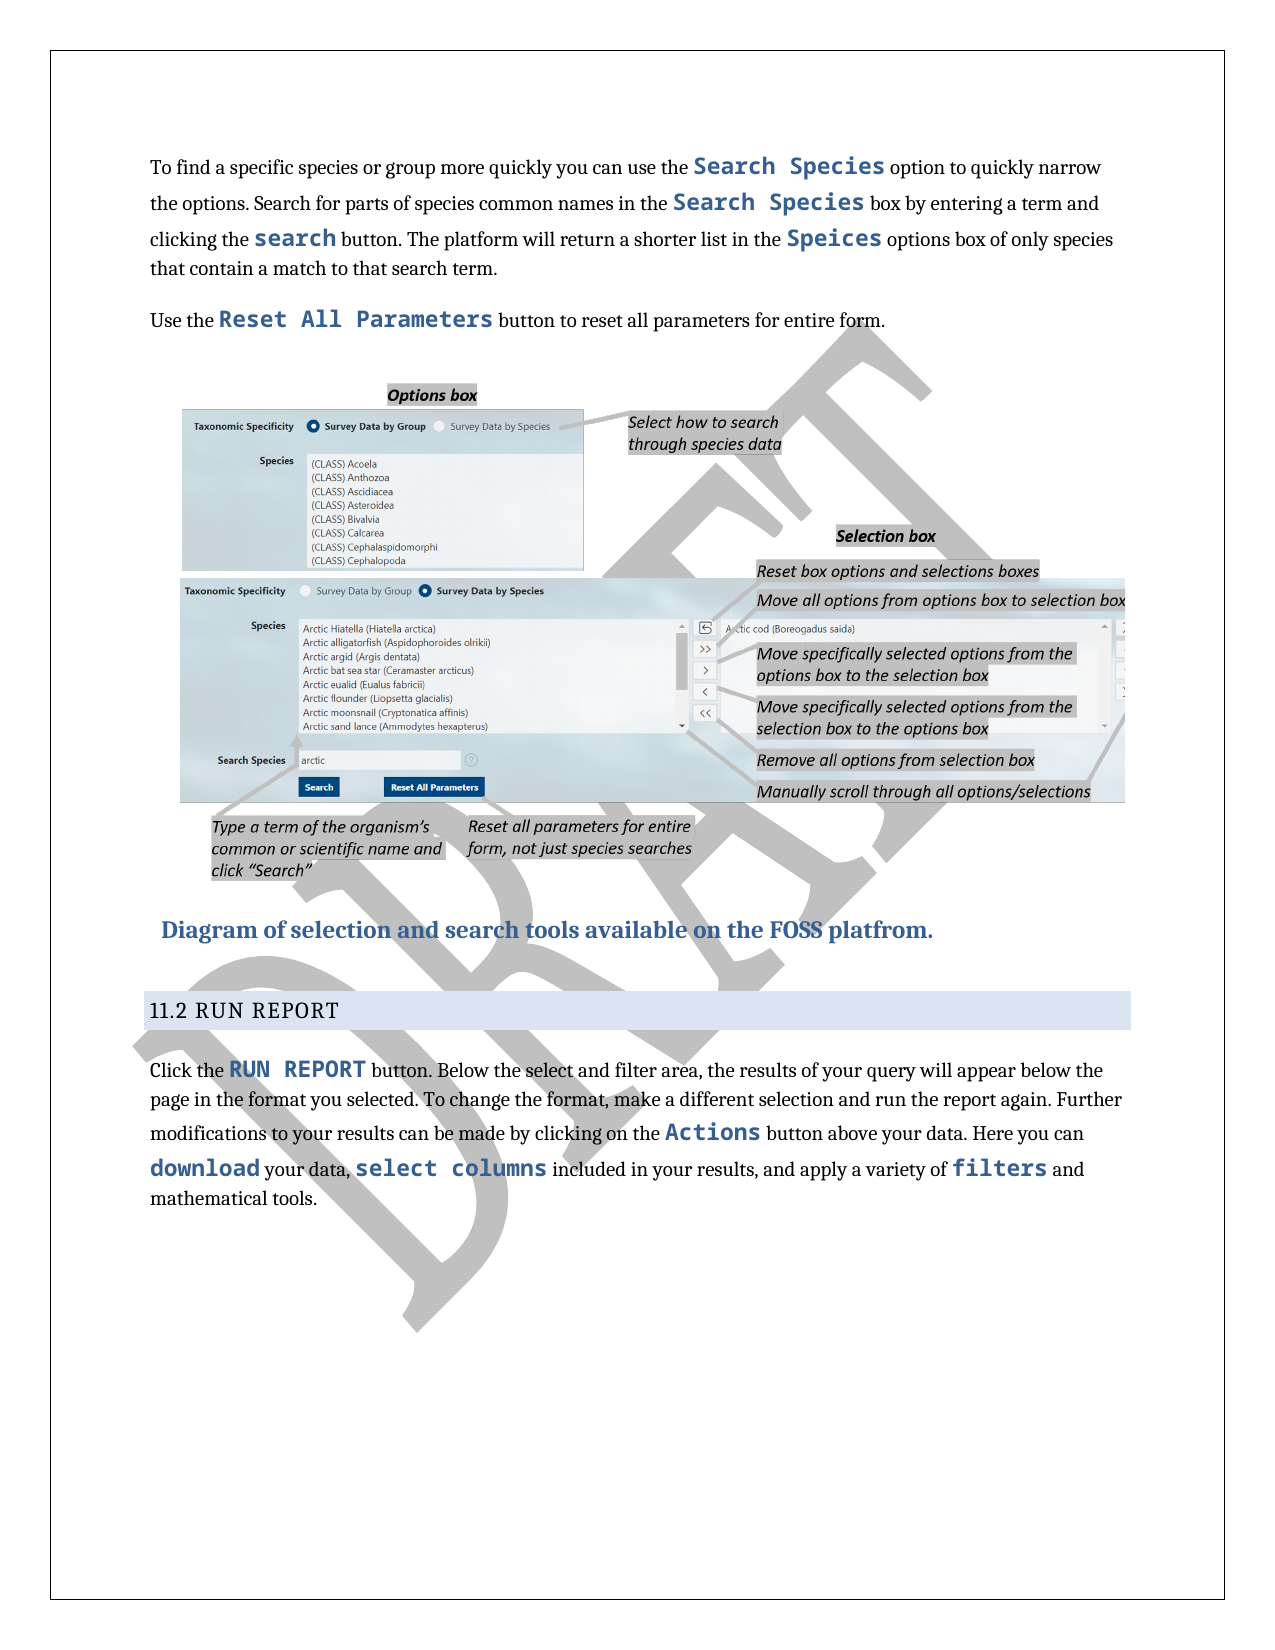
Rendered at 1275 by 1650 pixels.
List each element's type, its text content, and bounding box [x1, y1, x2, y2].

text Click the RUN REPORT button. Below the select and filter area, the results of your query will appear below the page in the format you selected. To change the format, make a different selection and run the report again. Further modifications to your results can be made by clicking on the Actions button above your data. Here you can download your data, select columns included in your results, and apply a variety of filters and mathematical tools. [150, 1053, 1125, 1211]
text Use the Reset All Parameters button to reset all parameters for entire form. [150, 303, 1125, 334]
subtitle 11.2 Run report [150, 998, 1125, 1024]
picture [180, 378, 1125, 892]
table_header Diagram of selection and search tools available on the FOSS platfrom. [150, 358, 1125, 970]
text To find a specific species or group more quickly you can use the Search Species option to quickly narrow the options. Search for parts of species common names in the Search Species box by entering a term and clicking the search button. The platform will return a shorter list in the Speices options box of only species that contain a match to that search term. [150, 150, 1125, 281]
